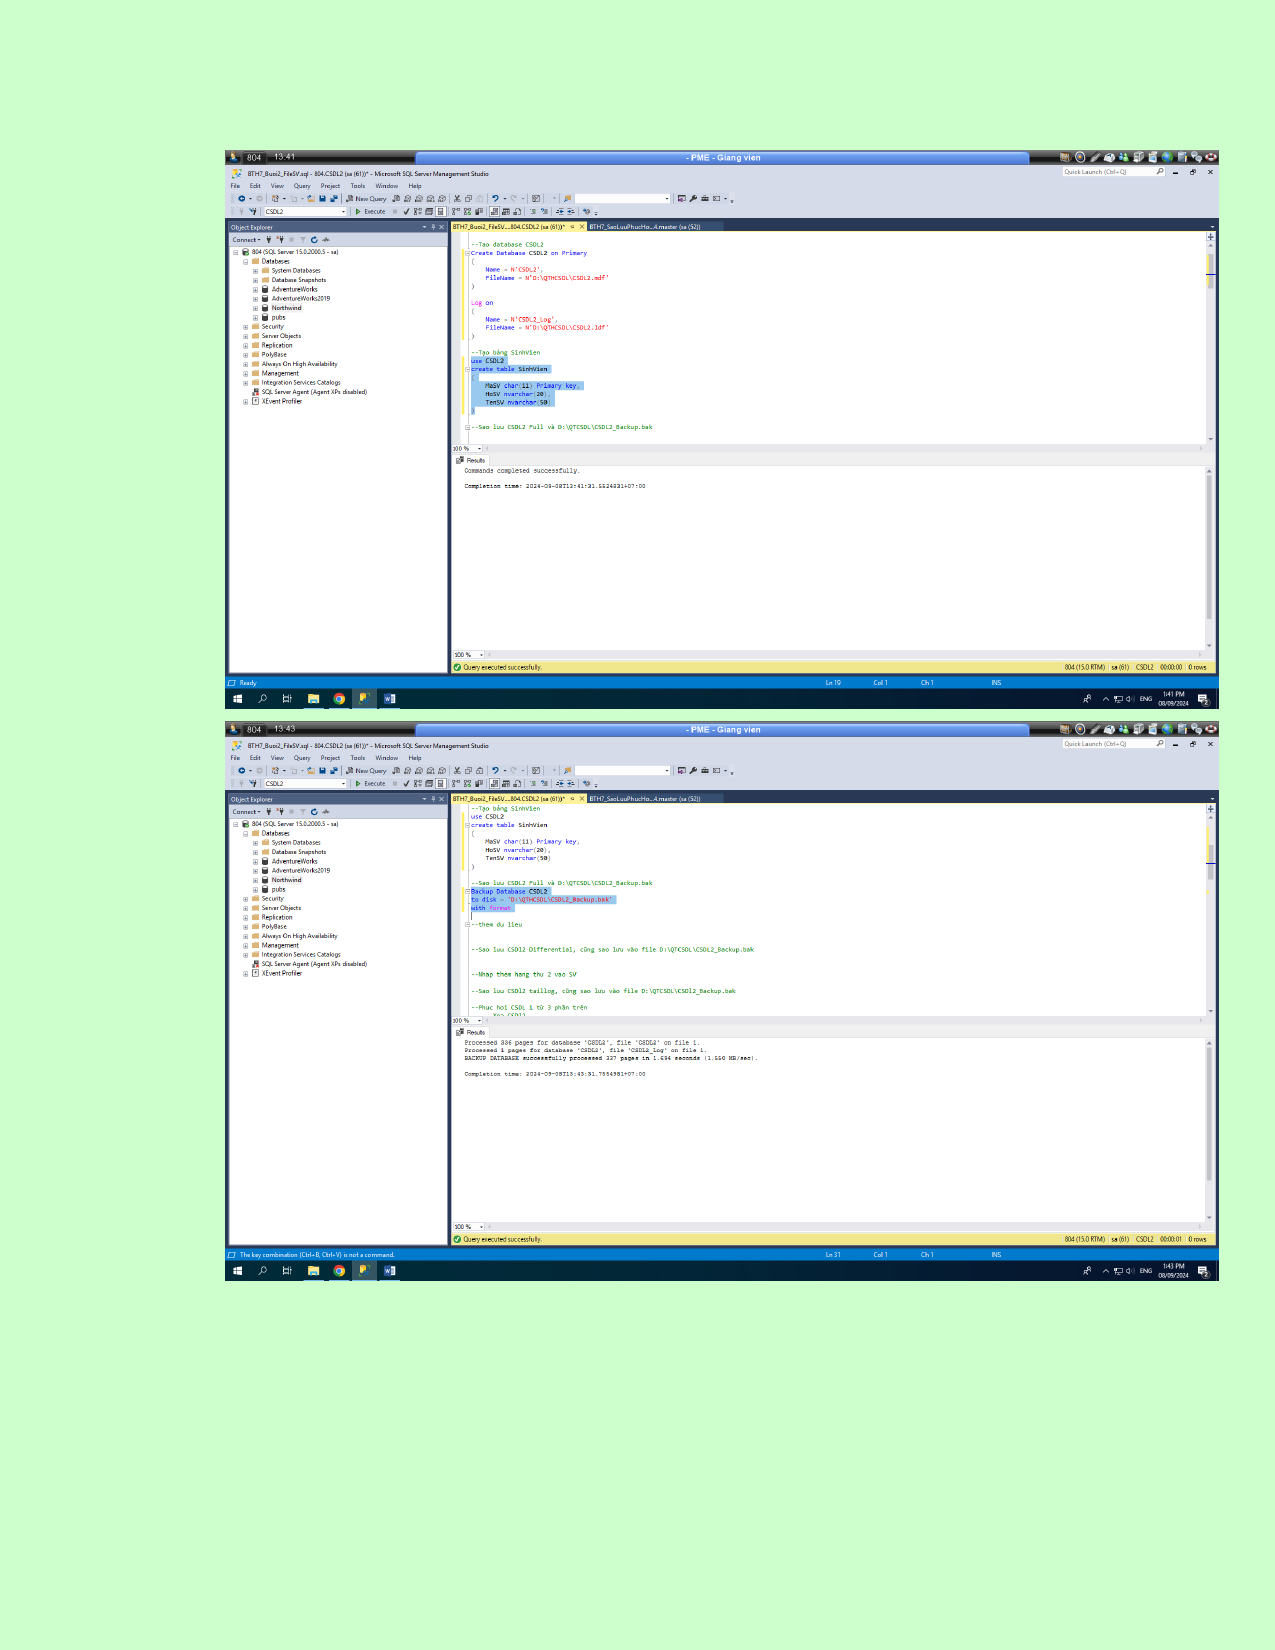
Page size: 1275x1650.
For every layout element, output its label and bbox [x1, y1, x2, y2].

picture [384, 694, 395, 704]
picture [309, 1267, 319, 1275]
picture [334, 693, 345, 704]
picture [234, 695, 241, 702]
picture [225, 721, 1219, 1281]
picture [234, 1267, 241, 1274]
picture [309, 695, 319, 703]
picture [334, 1265, 345, 1276]
picture [225, 150, 1219, 709]
picture [384, 1266, 395, 1276]
